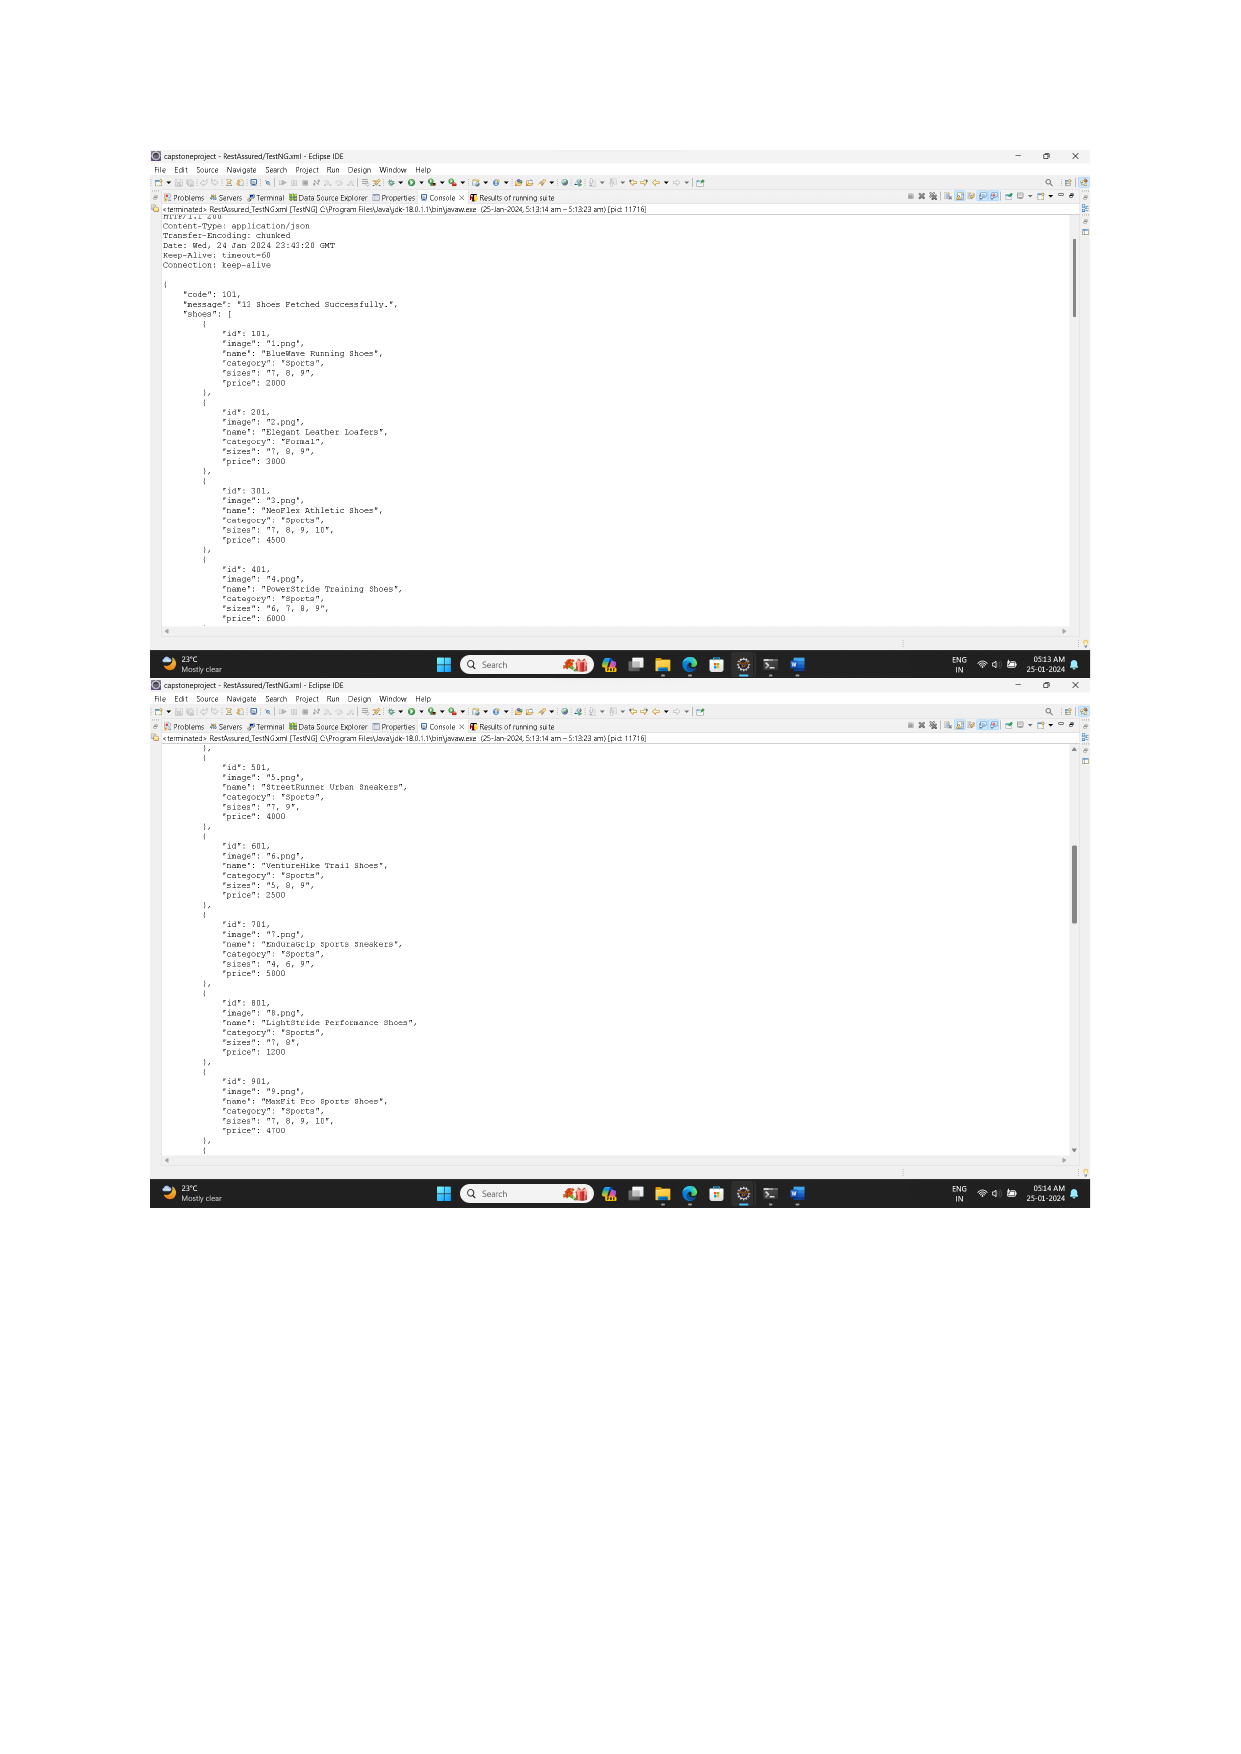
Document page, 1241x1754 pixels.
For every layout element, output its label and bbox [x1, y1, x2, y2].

picture [150, 150, 1091, 1208]
